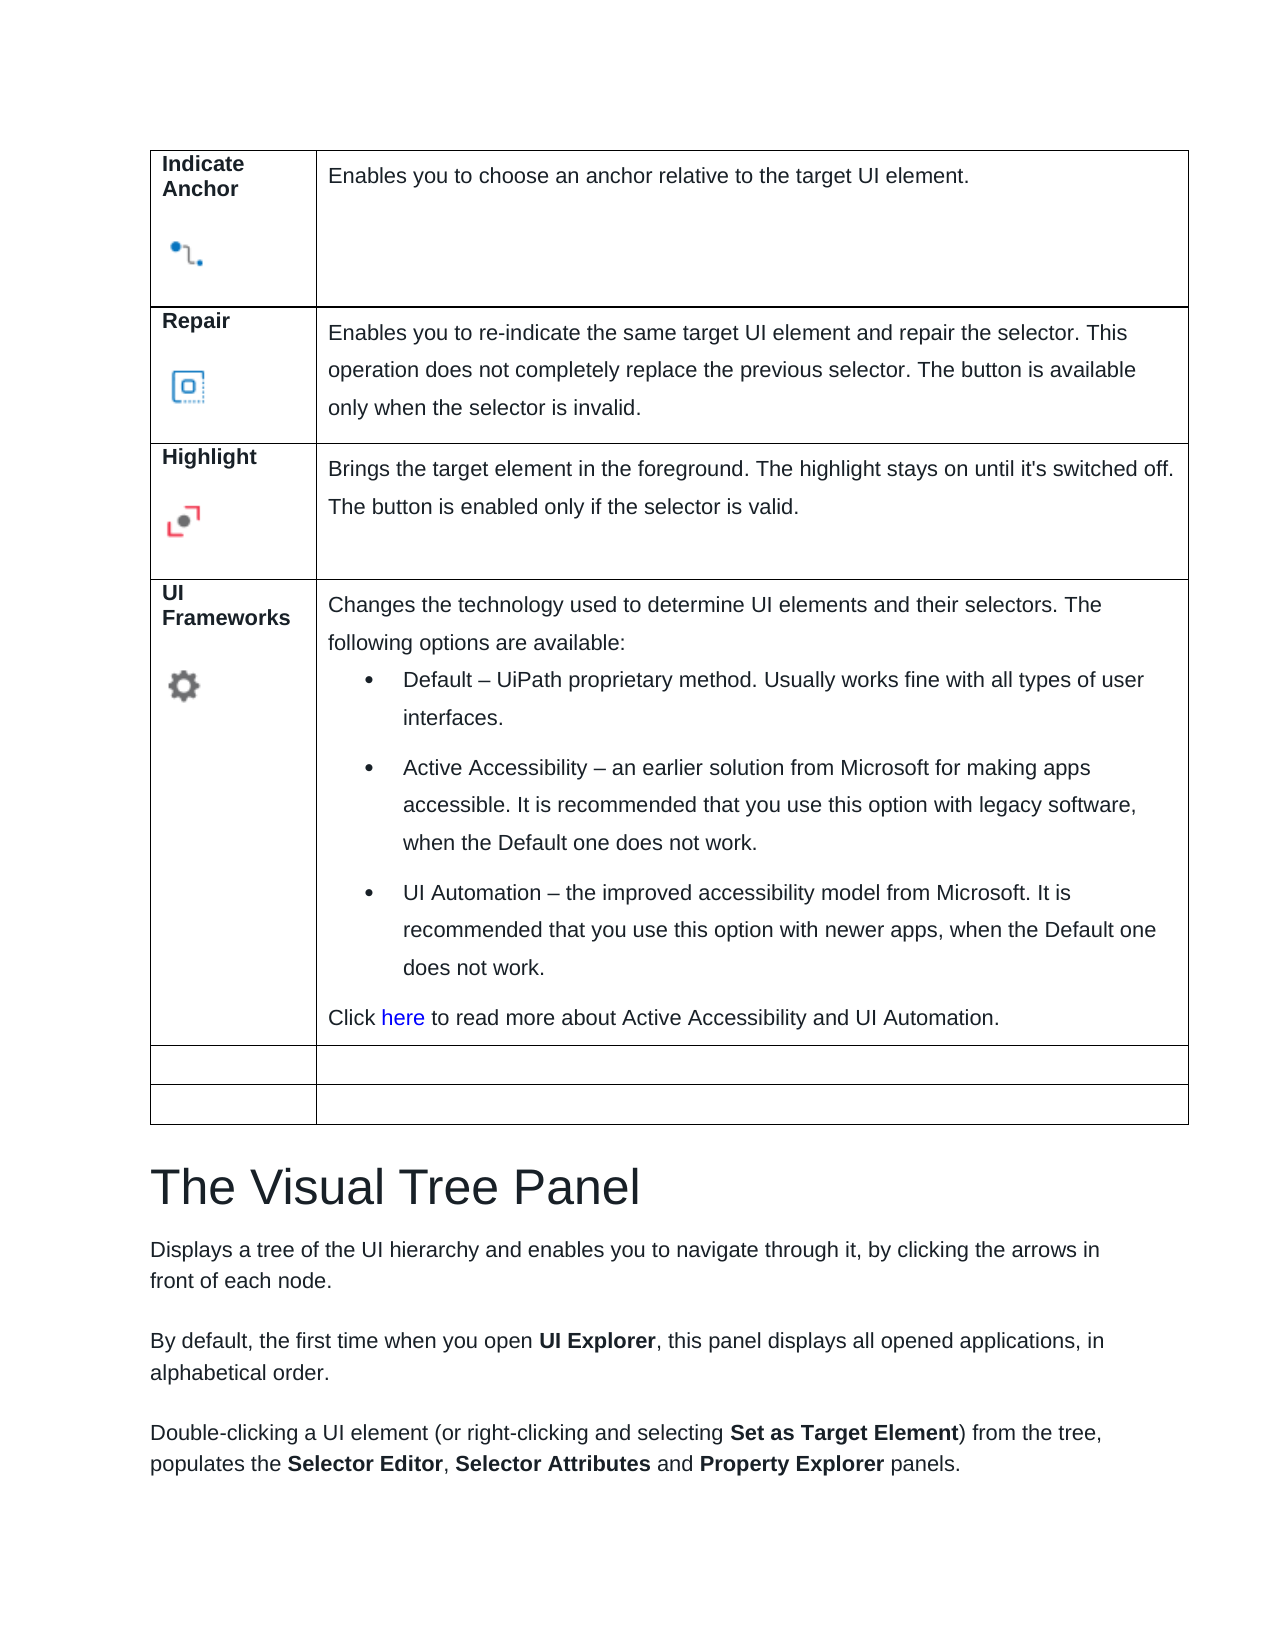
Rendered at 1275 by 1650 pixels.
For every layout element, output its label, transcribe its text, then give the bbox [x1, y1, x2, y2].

text By default, the first time when you open UI Explorer, this panel displays all opened applications, in alphabetical order. [150, 1322, 1125, 1385]
text Displays a tree of the UI hierarchy and enables you to navigate through it, by clicking the arrows in front of each node. [150, 1231, 1125, 1293]
subtitle The Visual Tree Panel [150, 1140, 1125, 1215]
table_cell UI Frameworks [151, 580, 316, 1045]
picture [161, 363, 213, 407]
table_cell Brings the target element in the foreground. The highlight stays on until it's switched off. The button is enabled only if the selector is valid. [317, 444, 1188, 579]
picture [161, 232, 213, 276]
table_cell [151, 1085, 316, 1123]
picture [161, 500, 205, 544]
table_cell Enables you to choose an anchor relative to the target UI element. [317, 151, 1188, 306]
picture [161, 661, 207, 711]
table_cell [317, 1085, 1188, 1123]
table_cell Highlight [151, 444, 316, 579]
table_cell Indicate Anchor [151, 151, 316, 306]
table_cell Repair [151, 308, 316, 443]
table_cell Changes the technology used to determine UI elements and their selectors. The following options are available: Default – UiPath proprietary method. Usually works fine with all types of user interfaces. Active Accessibility – an earlier solution from Microsoft for making apps accessible. It is recommended that you use this option with legacy software, when the Default one does not work. UI Automation – the improved accessibility model from Microsoft. It is recommended that you use this option with newer apps, when the Default one does not work. Click here to read more about Active Accessibility and UI Automation. [317, 580, 1188, 1045]
text Double-clicking a UI element (or right-clicking and selecting Set as Target Element) from the tree, populates the Selector Editor, Selector Attributes and Property Explorer panels. [150, 1414, 1125, 1477]
table_cell [317, 1046, 1188, 1084]
table_cell [151, 1046, 316, 1084]
table_cell Enables you to re-indicate the same target UI element and repair the selector. This operation does not completely replace the previous selector. The button is available only when the selector is invalid. [317, 308, 1188, 443]
